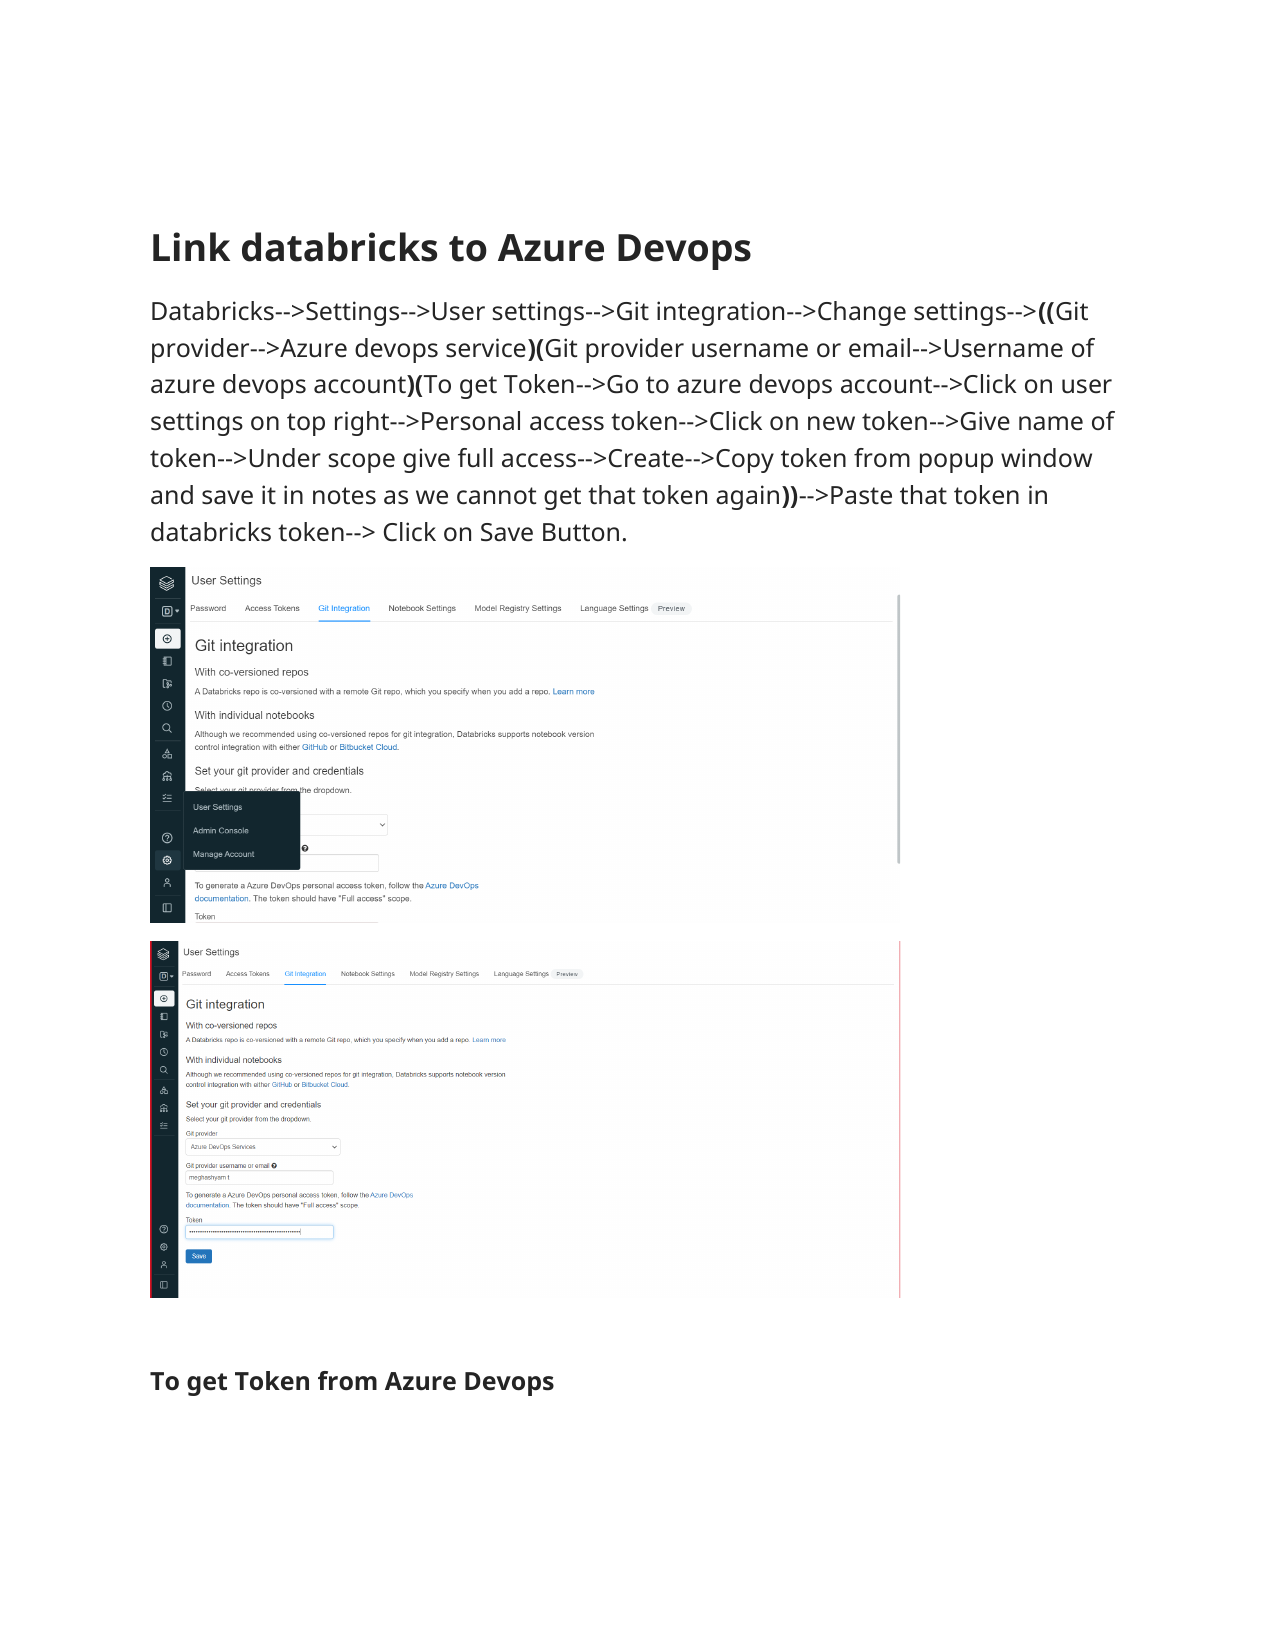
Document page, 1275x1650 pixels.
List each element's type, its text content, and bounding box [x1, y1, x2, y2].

text Link databricks to Azure Devops [150, 222, 1125, 273]
picture [150, 941, 901, 1298]
text Databricks-->Settings-->User settings-->Git integration-->Change settings-->((Git provider-->Azure devops service)(Git provider username or email-->Username of azure devops account)(To get Token-->Go to azure devops account-->Click on user settings on top right-->Personal access token-->Click on new token-->Give name of token-->Under scope give full access-->Create-->Copy token from popup window and save it in notes as we cannot get that token again))-->Paste that token in databricks token--> Click on Save Button. [150, 293, 1125, 548]
picture [150, 567, 901, 923]
text To get Token from Azure Devops [150, 1363, 1125, 1397]
